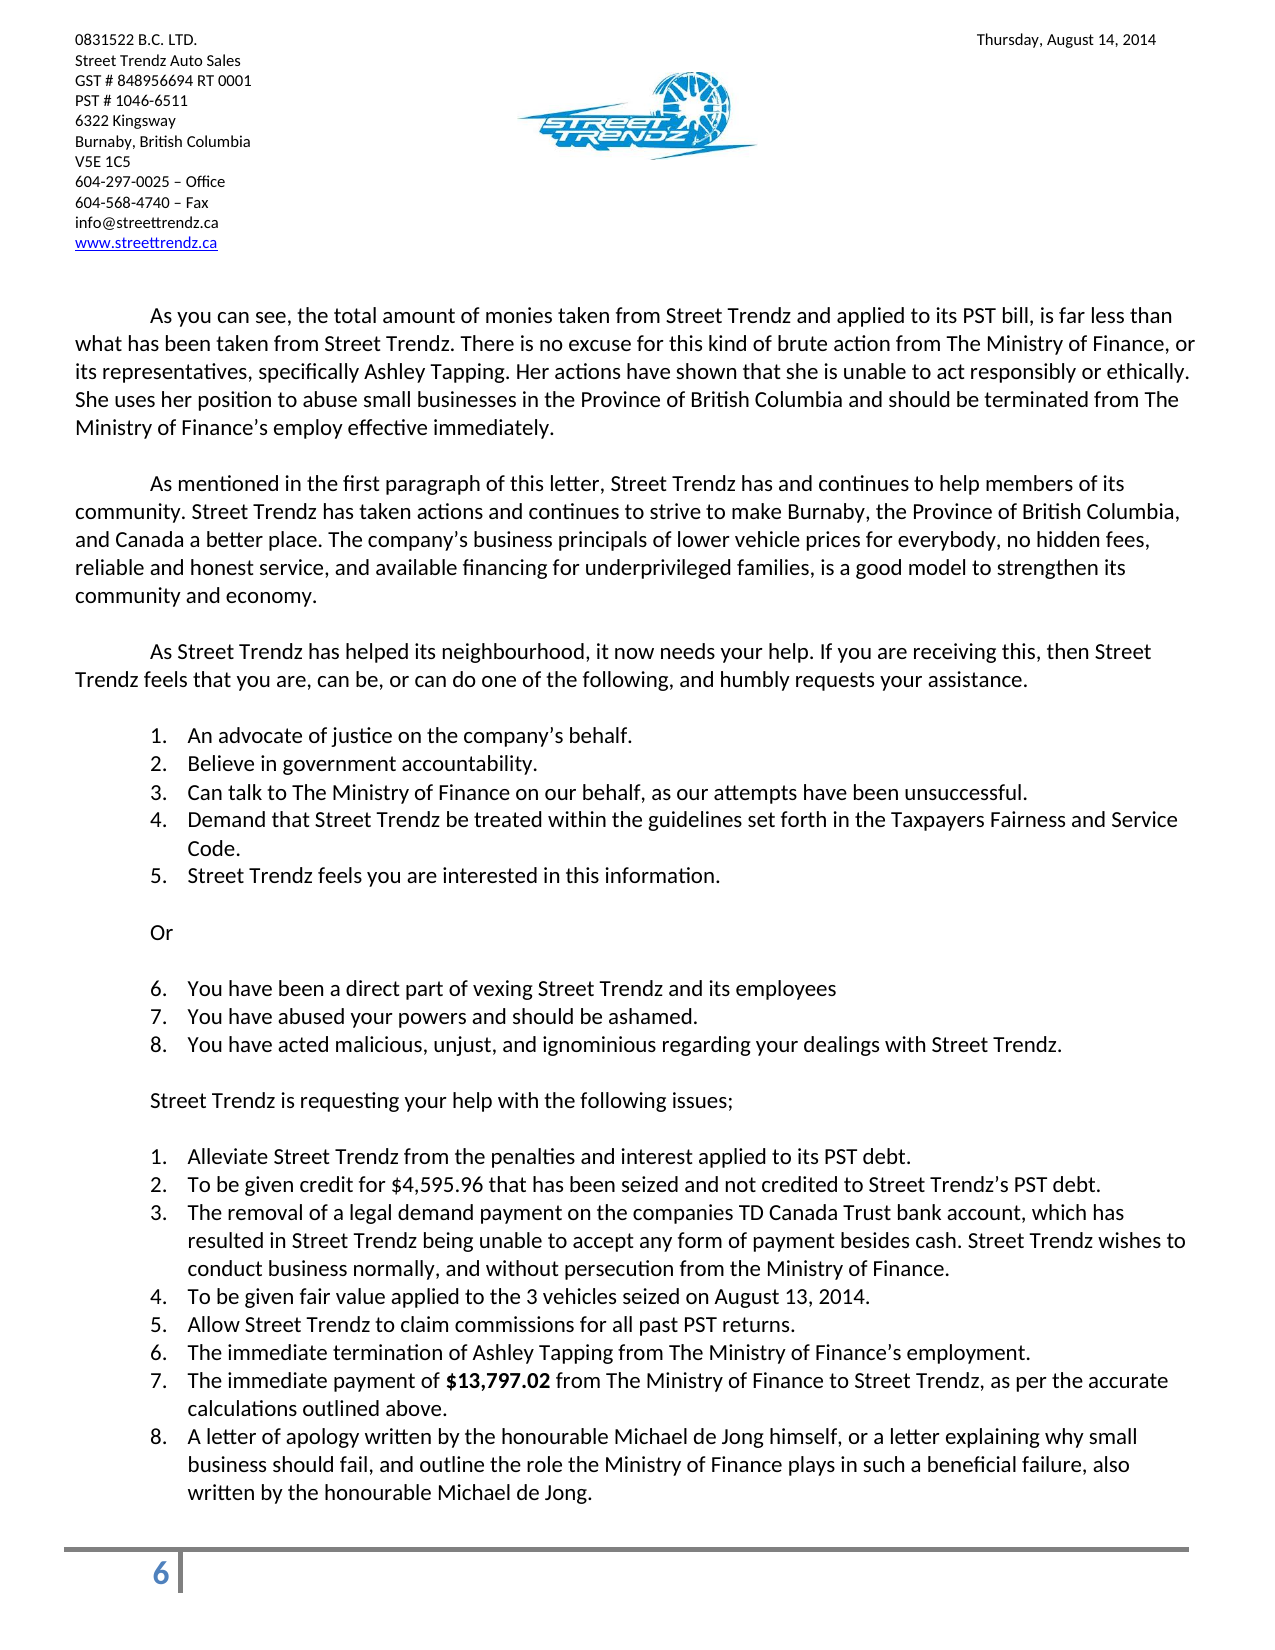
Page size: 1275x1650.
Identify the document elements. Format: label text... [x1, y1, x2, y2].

list To be given fair value applied to the 3 vehicles seized on August 13, 2014. [150, 1282, 1200, 1310]
text Street Trendz is requesting your help with the following issues; [150, 1086, 1200, 1114]
list The immediate payment of $13,797.02 from The Ministry of Finance to Street Trendz, as per the accurate calculations outlined above. [150, 1366, 1200, 1422]
list You have acted malicious, unjust, and ignominious regarding your dealings with Street Trendz. [150, 1030, 1200, 1058]
list An advocate of justice on the company’s behalf. [150, 722, 1200, 749]
list You have abused your powers and should be ashamed. [150, 1002, 1200, 1030]
list Street Trendz feels you are interested in this information. [150, 862, 1200, 890]
list Demand that Street Trendz be treated within the guidelines set forth in the Taxpayers Fairness and Service Code. [150, 806, 1200, 862]
list Alleviate Street Trendz from the penalties and interest applied to its PST debt. [150, 1142, 1200, 1170]
list To be given credit for $4,595.96 that has been seized and not credited to Street Trendz’s PST debt. [150, 1170, 1200, 1198]
list The removal of a legal demand payment on the companies TD Canada Trust bank account, which has resulted in Street Trendz being unable to accept any form of payment besides cash. Street Trendz wishes to conduct business normally, and without persecution from the Ministry of Finance. [150, 1198, 1200, 1282]
text Or [75, 918, 1200, 946]
list A letter of apology written by the honourable Michael de Jong himself, or a letter explaining why small business should fail, and outline the role the Ministry of Finance plays in such a beneficial failure, also written by the honourable Michael de Jong. [150, 1422, 1200, 1506]
list Can talk to The Ministry of Finance on our behalf, as our attempts have been unsuccessful. [150, 778, 1200, 806]
list Allow Street Trendz to claim commissions for all past PST returns. [150, 1310, 1200, 1338]
text As Street Trendz has helped its neighbourhood, it now needs your help. If you are receiving this, then Street Trendz feels that you are, can be, or can do one of the following, and humbly requests your assistance. [75, 637, 1200, 693]
text As you can see, the total amount of monies taken from Street Trendz and applied to its PST bill, is far less than what has been taken from Street Trendz. There is no excuse for this kind of brute action from The Ministry of Finance, or its representatives, specifically Ashley Tapping. Her actions have shown that she is unable to act responsibly or ethically. She uses her position to abuse small businesses in the Province of British Columbia and should be terminated from The Ministry of Finance’s employ effective immediately. [75, 301, 1200, 441]
text As mentioned in the first paragraph of this letter, Street Trendz has and continues to help members of its community. Street Trendz has taken actions and continues to strive to make Burnaby, the Province of British Columbia, and Canada a better place. The company’s business principals of lower vehicle prices for everybody, no hidden fees, reliable and honest service, and available financing for underprivileged families, is a good model to strengthen its community and economy. [75, 469, 1200, 609]
picture [517, 72, 758, 160]
list Believe in government accountability. [150, 749, 1200, 778]
list You have been a direct part of vexing Street Trendz and its employees [150, 974, 1200, 1002]
list The immediate termination of Ashley Tapping from The Ministry of Finance’s employment. [150, 1338, 1200, 1366]
